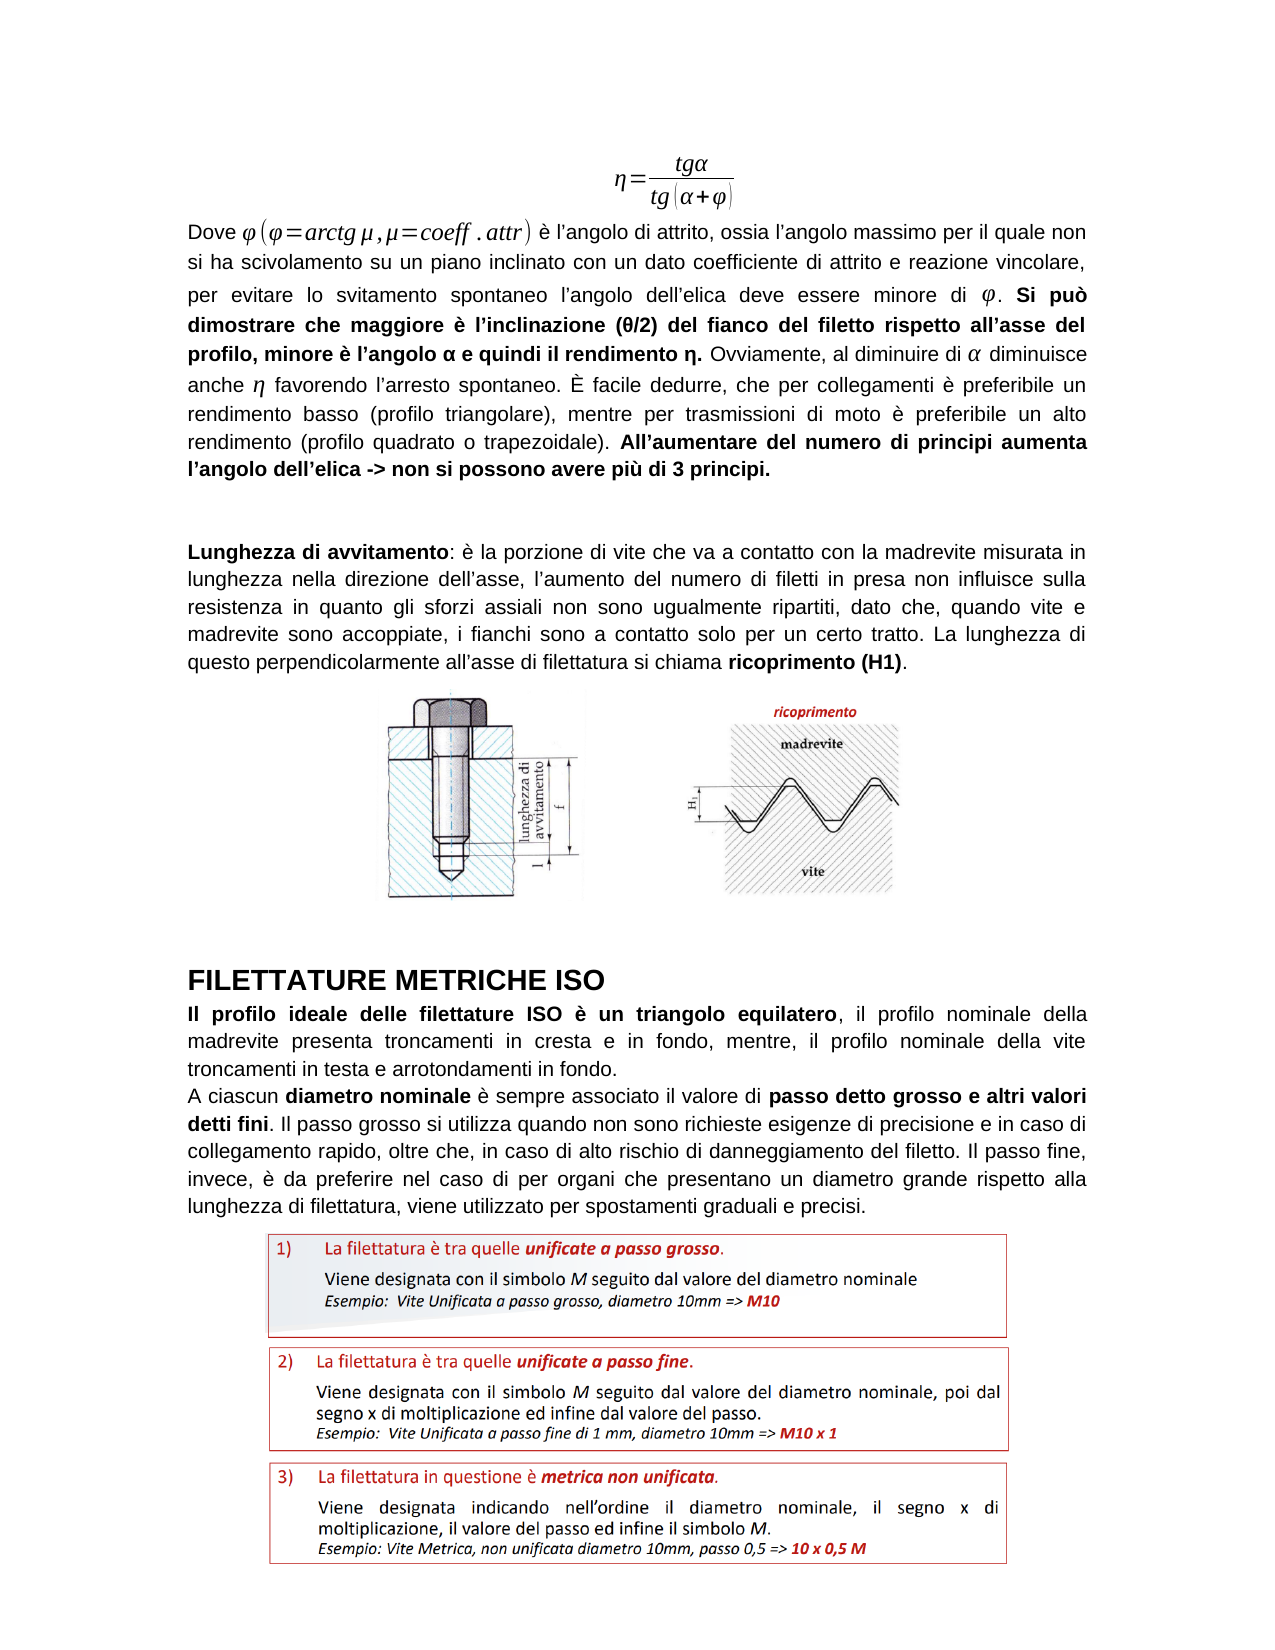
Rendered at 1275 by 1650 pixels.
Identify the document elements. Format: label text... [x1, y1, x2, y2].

text Il profilo ideale delle filettature ISO è un triangolo equilatero, il profilo nominale della madrevite presenta troncamenti in cresta e in fondo, mentre, il profilo nominale della vite troncamenti in testa e arrotondamenti in fondo. [187, 1002, 1087, 1081]
picture [265, 1233, 1010, 1567]
text FILETTATURE METRICHE ISO [187, 963, 1087, 997]
text Dove è l’angolo di attrito, ossia l’angolo massimo per il quale non si ha scivolamento su un piano inclinato con un dato coefficiente di attrito e reazione vincolare, per evitare lo svitamento spontaneo l’angolo dell’elica deve essere minore di . Si può dimostrare che maggiore è l’inclinazione (θ/2) del fianco del filetto rispetto all’asse del profilo, minore è l’angolo α e quindi il rendimento η. Ovviamente, al diminuire di diminuisce anche favorendo l’arresto spontaneo. È facile dedurre, che per collegamenti è preferibile un rendimento basso (profilo triangolare), mentre per trasmissioni di moto è preferibile un alto rendimento (profilo quadrato o trapezoidale). All’aumentare del numero di principi aumenta l’angolo dell’elica -> non si possono avere più di 3 principi. [187, 217, 1087, 481]
text A ciascun diametro nominale è sempre associato il valore di passo detto grosso e altri valori detti fini. Il passo grosso si utilizza quando non sono richieste esigenze di precisione e in caso di collegamento rapido, oltre che, in caso di alto rischio di danneggiamento del filetto. Il passo fine, invece, è da preferire nel caso di per organi che presentano un diametro grande rispetto alla lunghezza di filettatura, viene utilizzato per spostamenti graduali e precisi. [187, 1084, 1087, 1218]
text Lunghezza di avvitamento: è la porzione di vite che va a contatto con la madrevite misurata in lunghezza nella direzione dell’asse, l’aumento del numero di filetti in presa non influisce sulla resistenza in quanto gli sforzi assiali non sono ugualmente ripartiti, dato che, quando vite e madrevite sono accoppiate, i fianchi sono a contatto solo per un certo tratto. La lunghezza di questo perpendicolarmente all’asse di filettatura si chiama ricoprimento (H1). [187, 540, 1087, 674]
picture [359, 689, 916, 901]
